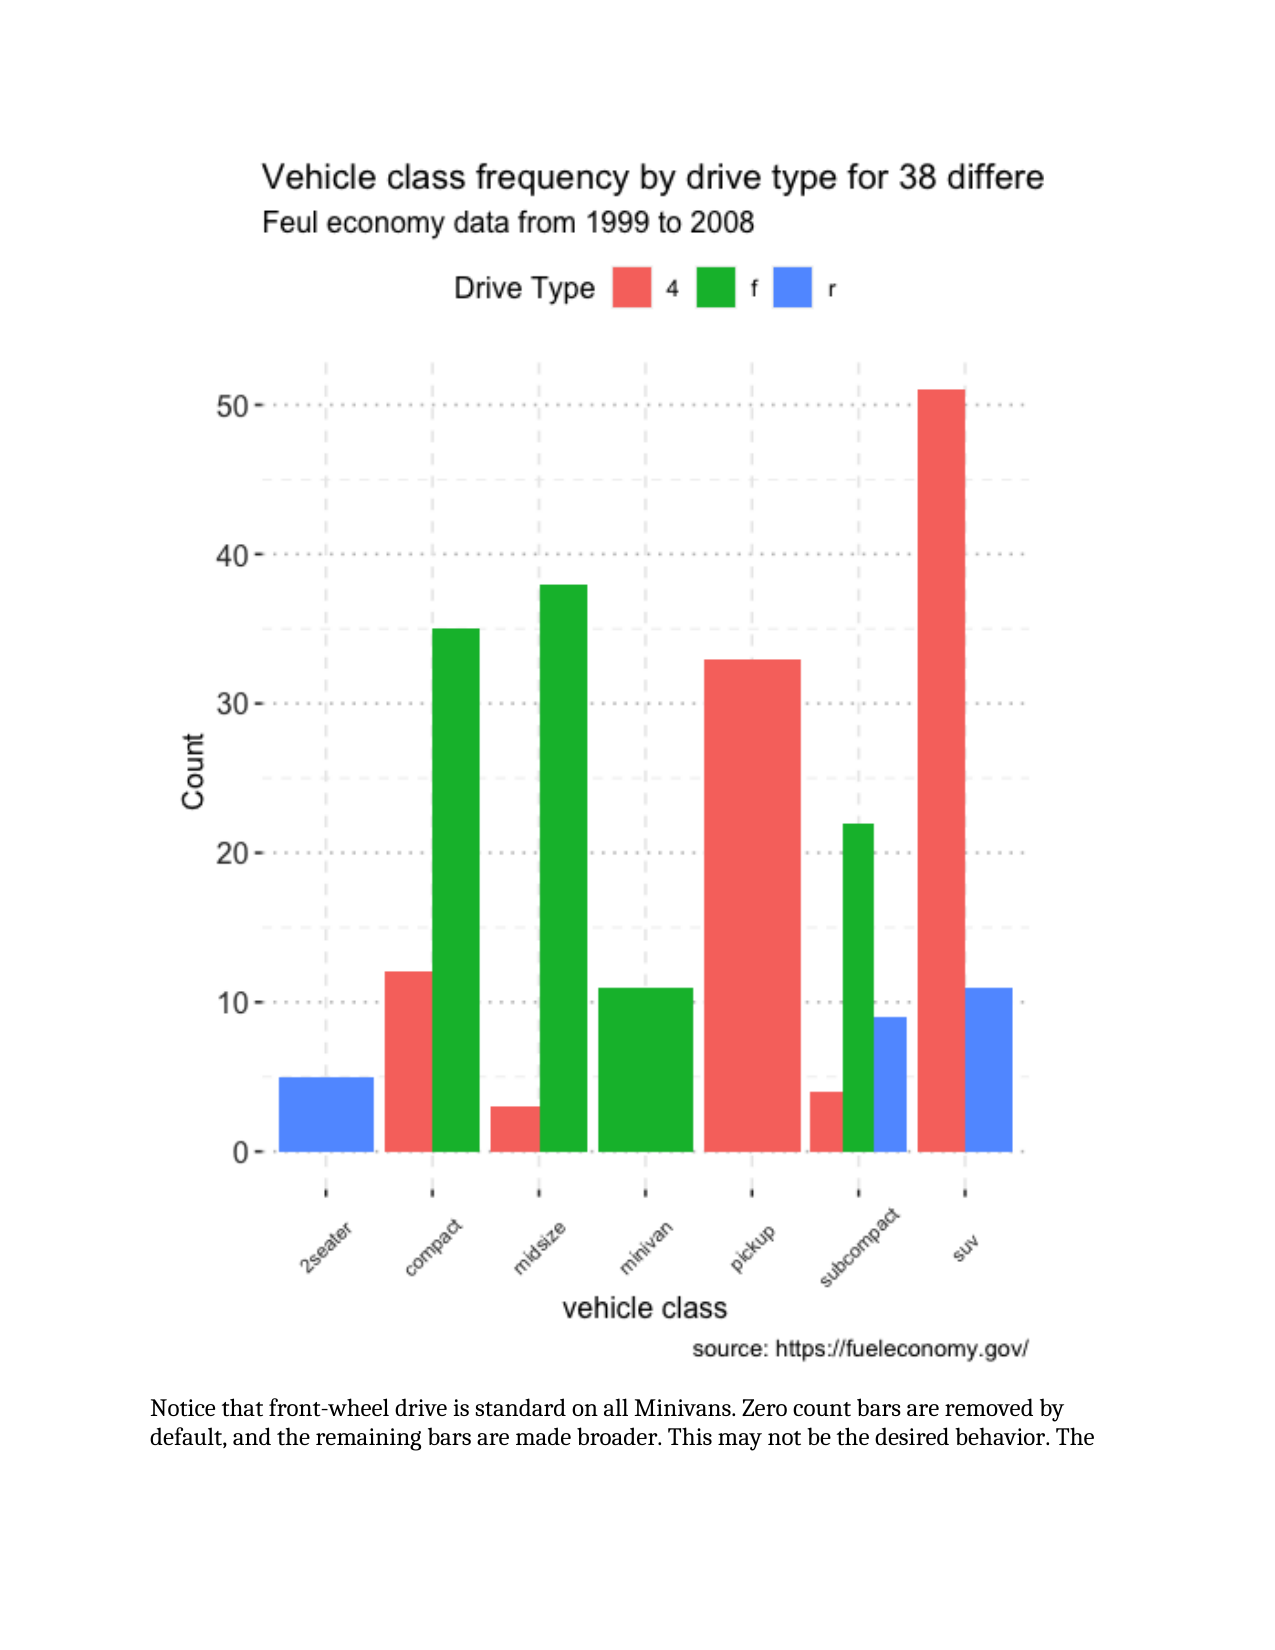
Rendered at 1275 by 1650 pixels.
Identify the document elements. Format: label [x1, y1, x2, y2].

picture [168, 150, 1044, 1375]
text [150, 1394, 1125, 1451]
